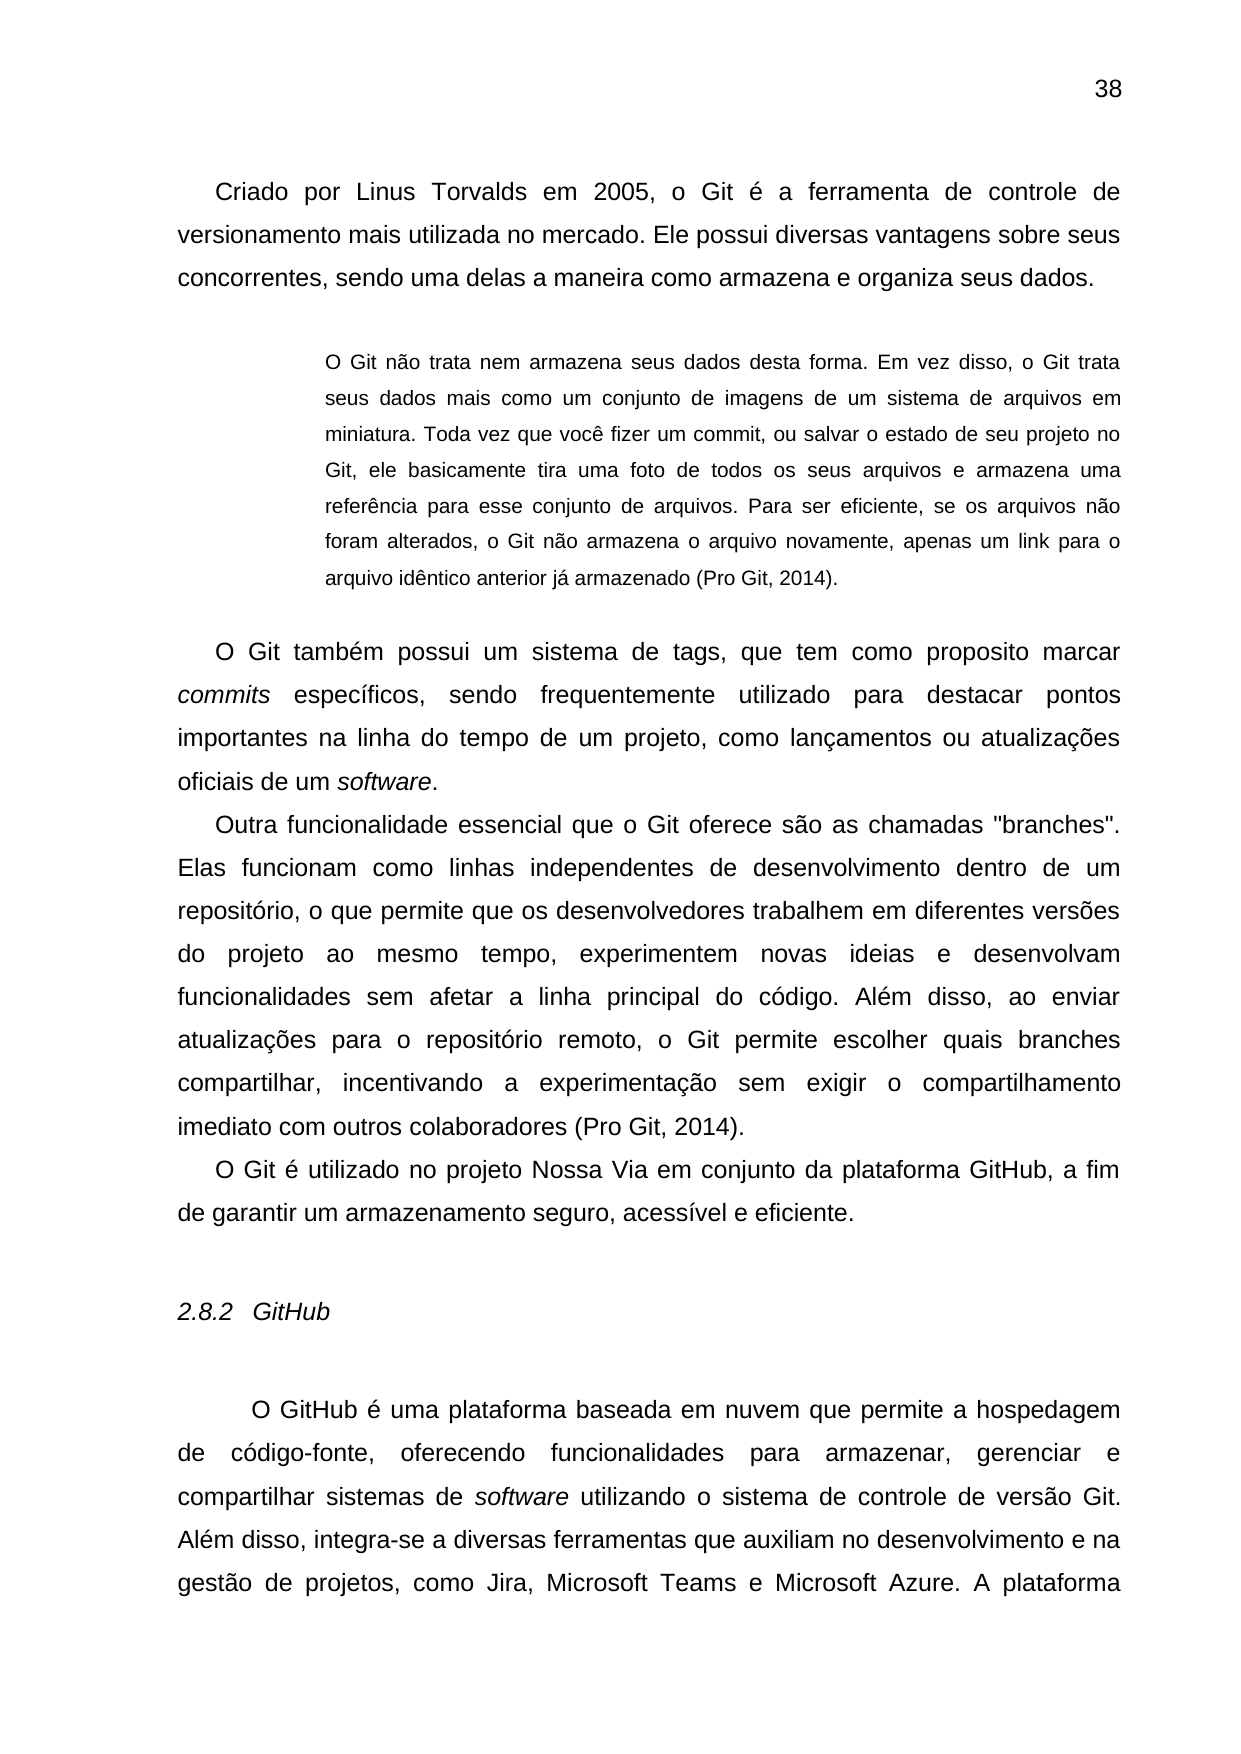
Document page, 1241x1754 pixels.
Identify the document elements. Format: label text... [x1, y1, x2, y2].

text O Git é utilizado no projeto Nossa Via em conjunto da plataforma GitHub, a fim de garantir um armazenamento seguro, acessível e eficiente. [177, 1155, 1122, 1227]
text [177, 1395, 1122, 1597]
text O Git também possui um sistema de tags, que tem como proposito marcar commits específicos, sendo frequentemente utilizado para destacar pontos importantes na linha do tempo de um projeto, como lançamentos ou atualizações oficiais de um software. [177, 637, 1122, 795]
subtitle GitHub [177, 1297, 1122, 1325]
text Outra funcionalidade essencial que o Git oferece são as chamadas "branches". Elas funcionam como linhas independentes de desenvolvimento dentro de um repositório, o que permite que os desenvolvedores trabalhem em diferentes versões do projeto ao mesmo tempo, experimentem novas ideias e desenvolvam funcionalidades sem afetar a linha principal do código. Além disso, ao enviar atualizações para o repositório remoto, o Git permite escolher quais branches compartilhar, incentivando a experimentação sem exigir o compartilhamento imediato com outros colaboradores (Pro Git, 2014). [177, 810, 1122, 1140]
text Criado por Linus Torvalds em 2005, o Git é a ferramenta de controle de versionamento mais utilizada no mercado. Ele possui diversas vantagens sobre seus concorrentes, sendo uma delas a maneira como armazena e organiza seus dados. [177, 177, 1122, 292]
text O Git não trata nem armazena seus dados desta forma. Em vez disso, o Git trata seus dados mais como um conjunto de imagens de um sistema de arquivos em miniatura. Toda vez que você fizer um commit, ou salvar o estado de seu projeto no Git, ele basicamente tira uma foto de todos os seus arquivos e armazena uma referência para esse conjunto de arquivos. Para ser eficiente, se os arquivos não foram alterados, o Git não armazena o arquivo novamente, apenas um link para o arquivo idêntico anterior já armazenado (Pro Git, 2014). [325, 350, 1122, 589]
